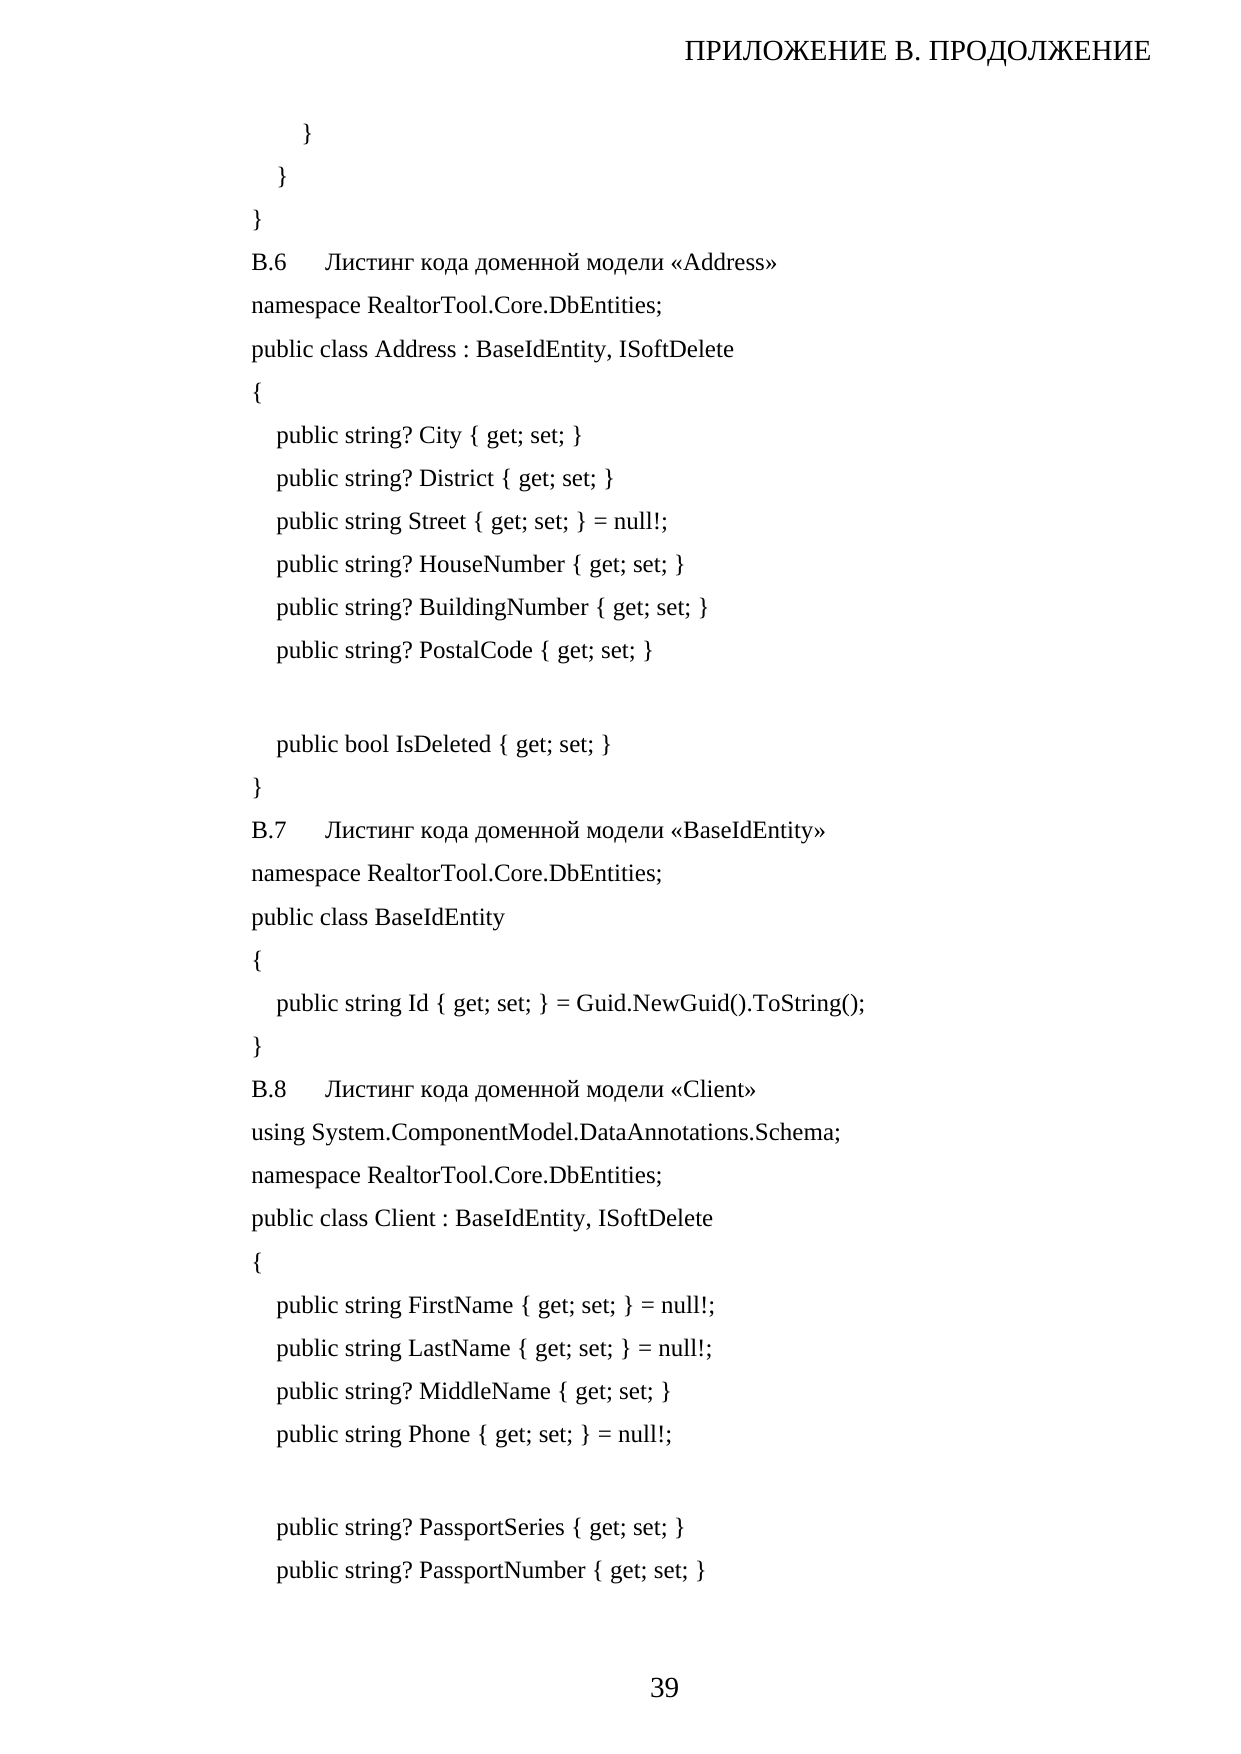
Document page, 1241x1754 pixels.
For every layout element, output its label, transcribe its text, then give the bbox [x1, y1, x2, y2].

text namespace RealtorTool.Core.DbEntities; [177, 1160, 1152, 1189]
text public string? HouseNumber { get; set; } [177, 549, 1152, 578]
text public string LastName { get; set; } = null!; [177, 1333, 1152, 1362]
text namespace RealtorTool.Core.DbEntities; [177, 291, 1152, 319]
text } [177, 118, 1152, 147]
text } [177, 1031, 1152, 1060]
text public string Phone { get; set; } = null!; [177, 1419, 1152, 1448]
text public string? City { get; set; } [177, 420, 1152, 449]
text public string Id { get; set; } = Guid.NewGuid().ToString(); [177, 988, 1152, 1017]
text public class BaseIdEntity [177, 902, 1152, 930]
text namespace RealtorTool.Core.DbEntities; [177, 858, 1152, 887]
text public class Address : BaseIdEntity, ISoftDelete [177, 334, 1152, 362]
text public string? District { get; set; } [177, 463, 1152, 492]
text public string Street { get; set; } = null!; [177, 506, 1152, 535]
text public bool IsDeleted { get; set; } [177, 729, 1152, 758]
text { [177, 1247, 1152, 1275]
text public string? PassportSeries { get; set; } [177, 1512, 1152, 1541]
list Листинг кода доменной модели «Client» [177, 1074, 1152, 1103]
text using System.ComponentModel.DataAnnotations.Schema; [177, 1117, 1152, 1146]
text { [177, 377, 1152, 406]
list Листинг кода доменной модели «Address» [177, 247, 1152, 276]
text public string FirstName { get; set; } = null!; [177, 1290, 1152, 1318]
text } [177, 161, 1152, 190]
text public class Client : BaseIdEntity, ISoftDelete [177, 1203, 1152, 1232]
list Листинг кода доменной модели «BaseIdEntity» [177, 815, 1152, 844]
text public string? BuildingNumber { get; set; } [177, 592, 1152, 621]
text } [177, 204, 1152, 233]
text public string? PostalCode { get; set; } [177, 636, 1152, 664]
text public string? PassportNumber { get; set; } [177, 1556, 1152, 1584]
text } [177, 772, 1152, 801]
text { [177, 945, 1152, 973]
text public string? MiddleName { get; set; } [177, 1376, 1152, 1405]
